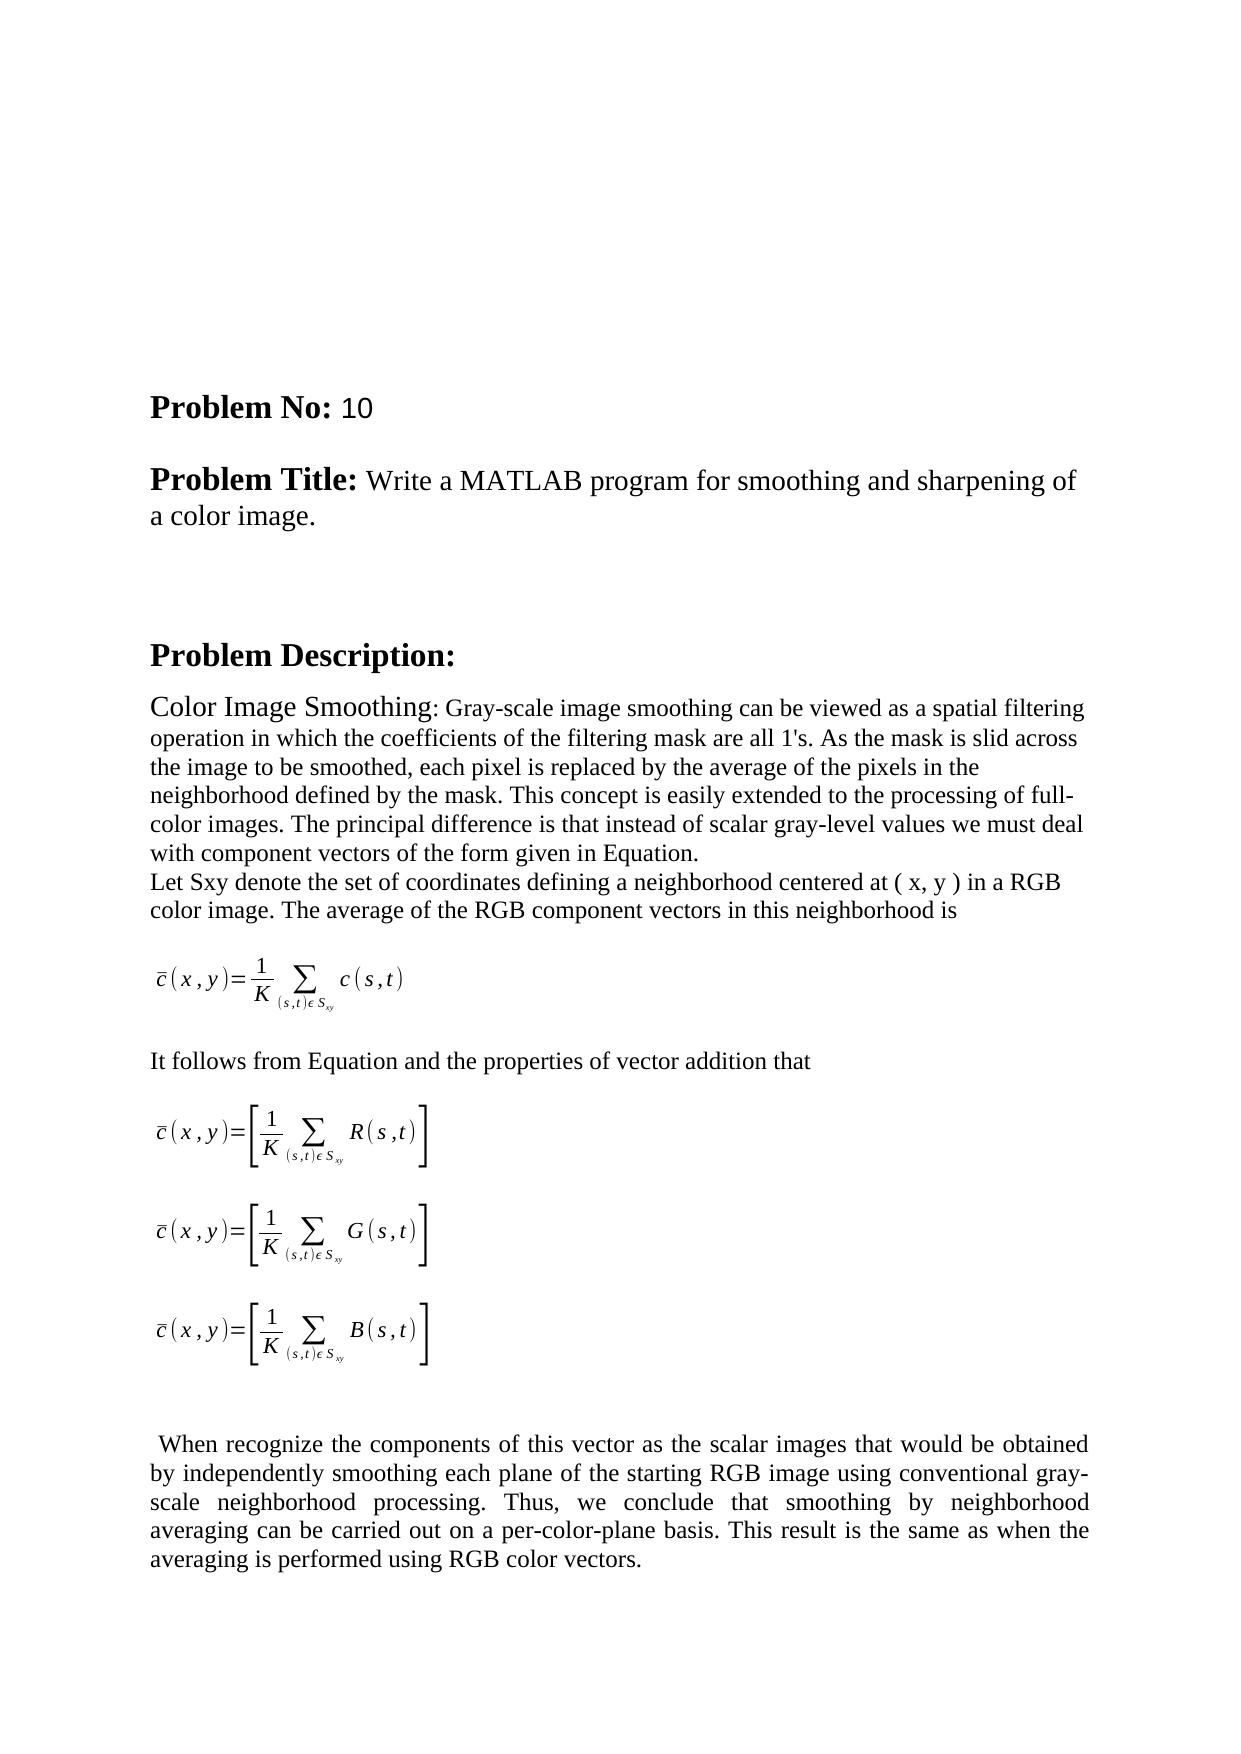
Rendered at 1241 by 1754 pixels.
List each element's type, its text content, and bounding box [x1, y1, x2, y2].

text Problem Description: [150, 635, 1090, 673]
text Color Image Smoothing: Gray-scale image smoothing can be viewed as a spatial filtering operation in which the coefficients of the filtering mask are all 1's. As the mask is slid across the image to be smoothed, each pixel is replaced by the average of the pixels in the neighborhood defined by the mask. This concept is easily extended to the processing of full-color images. The principal difference is that instead of scalar gray-level values we must deal with component vectors of the form given in Equation. [150, 689, 1090, 867]
text It follows from Equation and the properties of vector addition that [150, 1046, 1090, 1074]
text Problem Title: Write a MATLAB program for smoothing and sharpening of a color image. [150, 460, 1090, 532]
text Problem No: 10 [150, 388, 1090, 426]
text Let Sxy denote the set of coordinates defining a neighborhood centered at ( x, y ) in a RGB color image. The average of the RGB component vectors in this neighborhood is [150, 867, 1090, 924]
text When recognize the components of this vector as the scalar images that would be obtained by independently smoothing each plane of the starting RGB image using conventional gray-scale neighborhood processing. Thus, we conclude that smoothing by neighborhood averaging can be carried out on a per-color-plane basis. This result is the same as when the averaging is performed using RGB color vectors. [150, 1429, 1090, 1573]
